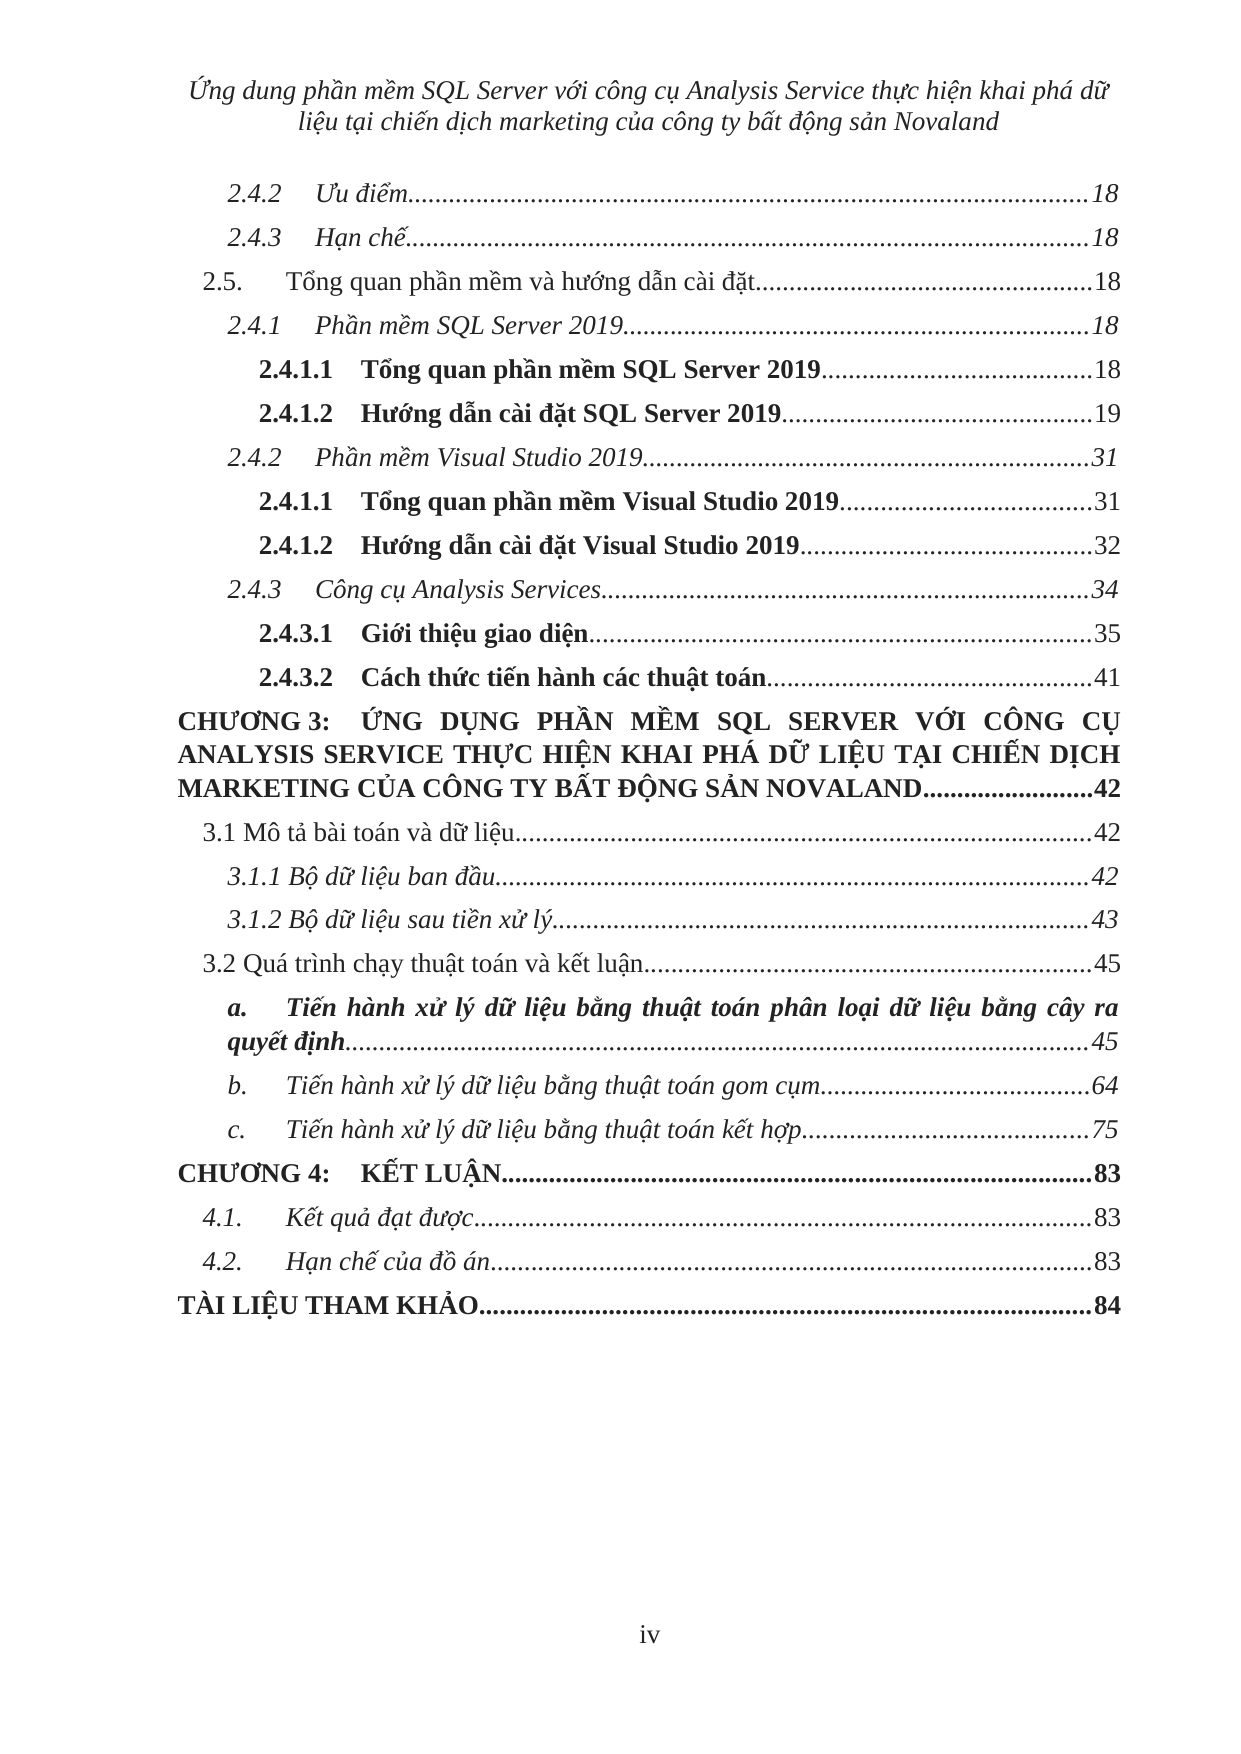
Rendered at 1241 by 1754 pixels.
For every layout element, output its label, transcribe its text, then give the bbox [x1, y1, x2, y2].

text 2.5. Tổng quan phần mềm và hướng dẫn cài đặt 18 [202, 265, 1122, 296]
text a. Tiến hành xử lý dữ liệu bằng thuật toán phân loại dữ liệu bằng cây ra quyết định 45 [227, 992, 1122, 1056]
text 2.4.1.2 Hướng dẫn cài đặt SQL Server 2019 19 [258, 397, 1122, 428]
text 2.4.1.1 Tổng quan phần mềm SQL Server 2019 18 [258, 353, 1122, 384]
text c. Tiến hành xử lý dữ liệu bằng thuật toán kết hợp 75 [227, 1113, 1122, 1144]
text 3.1.1 Bộ dữ liệu ban đầu 42 [227, 860, 1122, 891]
text 2.4.2 Phần mềm Visual Studio 2019 31 [227, 441, 1122, 472]
text 4.2. Hạn chế của đồ án 83 [202, 1245, 1122, 1276]
text 4.1. Kết quả đạt được 83 [202, 1201, 1122, 1232]
text TÀI LIỆU THAM KHẢO 84 [177, 1289, 1122, 1320]
text 2.4.3 Hạn chế 18 [227, 221, 1122, 252]
text 2.4.3 Công cụ Analysis Services 34 [227, 573, 1122, 604]
text b. Tiến hành xử lý dữ liệu bằng thuật toán gom cụm 64 [227, 1069, 1122, 1100]
text 2.4.1.2 Hướng dẫn cài đặt Visual Studio 2019 32 [258, 529, 1122, 560]
text 3.1.2 Bộ dữ liệu sau tiền xử lý 43 [227, 904, 1122, 935]
text 2.4.3.2 Cách thức tiến hành các thuật toán 41 [258, 661, 1122, 692]
text 3.1 Mô tả bài toán và dữ liệu 42 [202, 816, 1122, 847]
text 2.4.1.1 Tổng quan phần mềm Visual Studio 2019 31 [258, 485, 1122, 516]
text 2.4.1 Phần mềm SQL Server 2019 18 [227, 309, 1122, 340]
text 3.2 Quá trình chạy thuật toán và kết luận 45 [202, 948, 1122, 979]
text CHƯƠNG 4: KẾT LUẬN 83 [177, 1157, 1122, 1188]
text 2.4.2 Ưu điểm 18 [227, 177, 1122, 208]
text 2.4.3.1 Giới thiệu giao diện 35 [258, 617, 1122, 648]
text CHƯƠNG 3: ỨNG DỤNG PHẦN MỀM SQL SERVER VỚI CÔNG CỤ ANALYSIS SERVICE THỰC HIỆN KHAI PHÁ DỮ LIỆU TẠI CHIẾN DỊCH MARKETING CỦA CÔNG TY BẤT ĐỘNG SẢN NOVALAND 42 [177, 705, 1122, 803]
